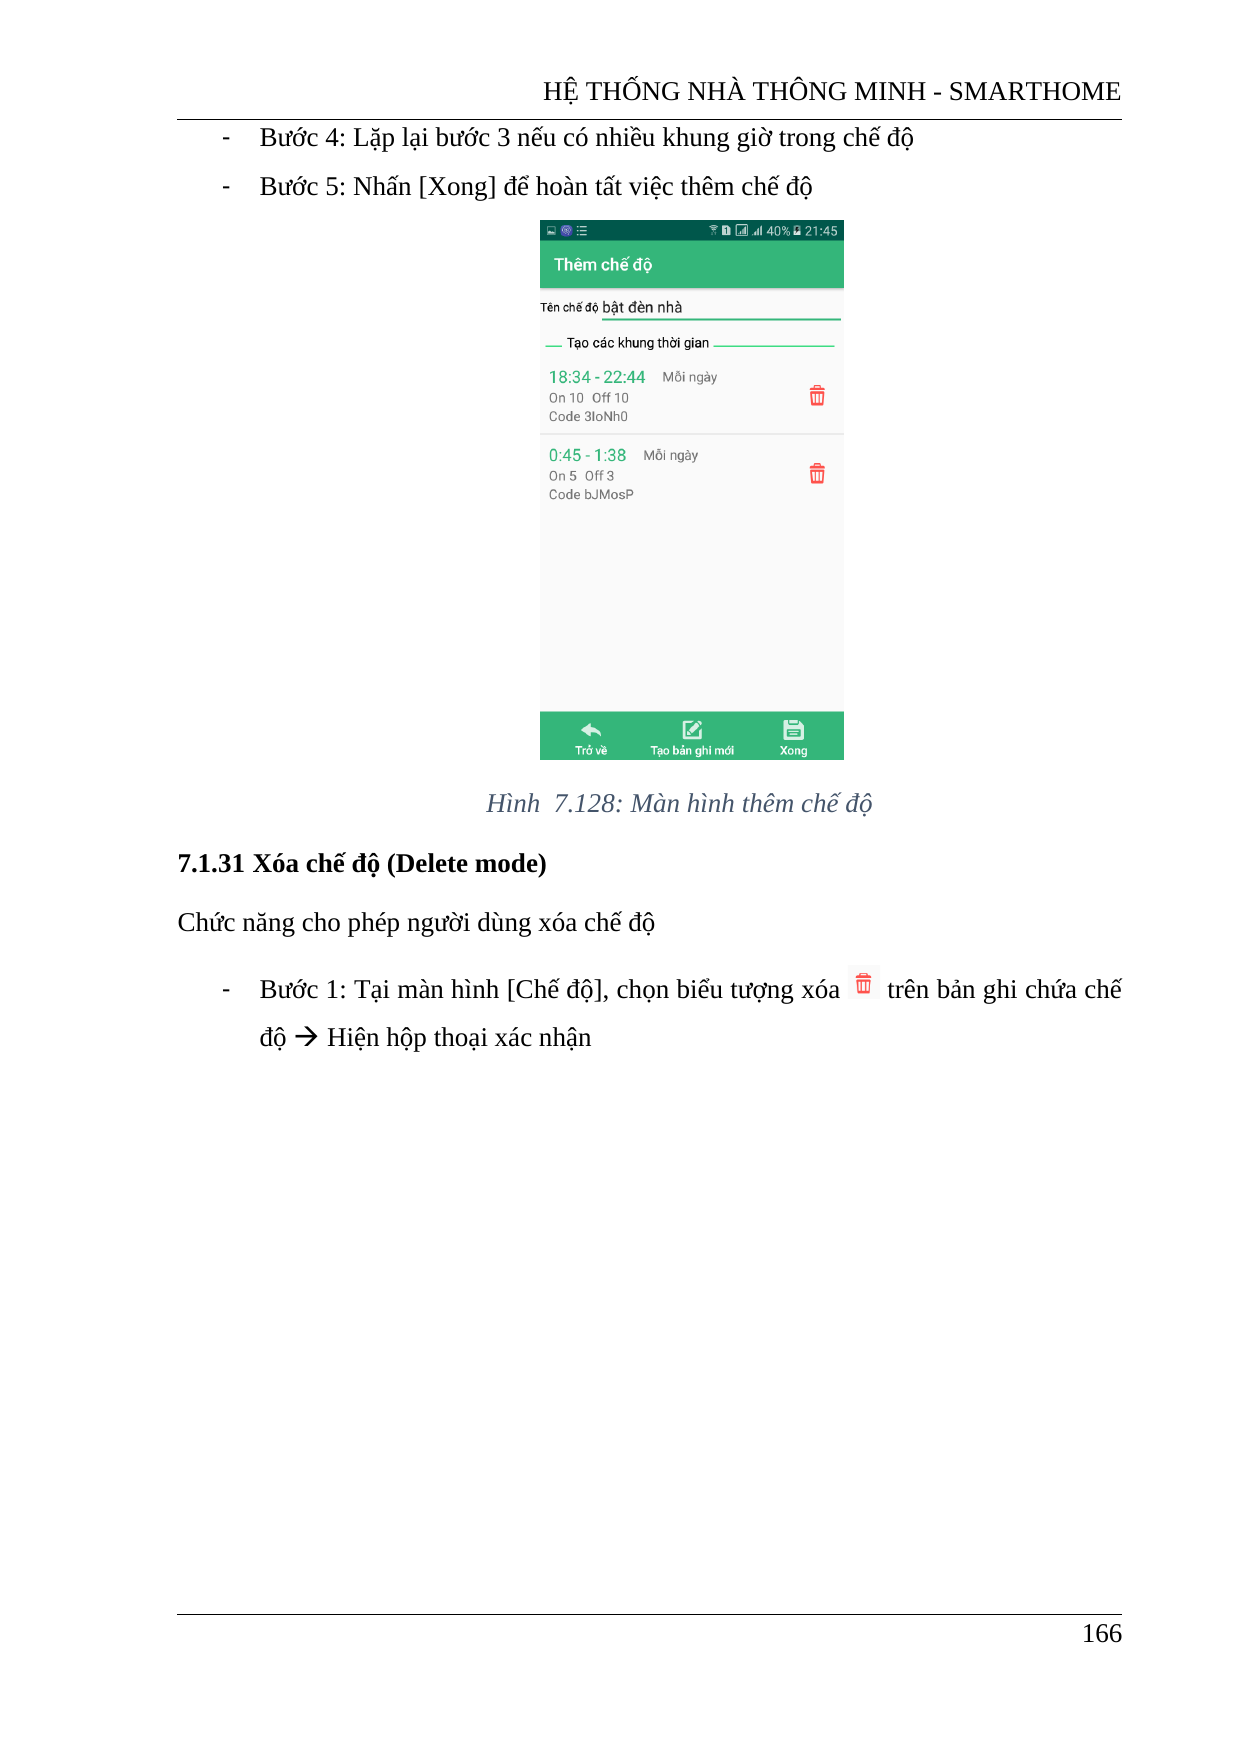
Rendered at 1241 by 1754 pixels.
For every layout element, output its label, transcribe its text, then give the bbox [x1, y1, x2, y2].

picture [540, 220, 844, 760]
list Bước 5: Nhấn [Xong] để hoàn tất việc thêm chế độ [222, 169, 1122, 202]
text Chức năng cho phép người dùng xóa chế độ [177, 906, 1122, 937]
list Bước 4: Lặp lại bước 3 nếu có nhiều khung giờ trong chế độ [222, 120, 1122, 153]
picture [847, 965, 880, 999]
subtitle Xóa chế độ (Delete mode) [177, 847, 1122, 878]
list Bước 1: Tại màn hình [Chế độ], chọn biểu tượng xóa trên bản ghi chứa chế độ Hiện hộp thoại xác nhận [222, 965, 1122, 1052]
